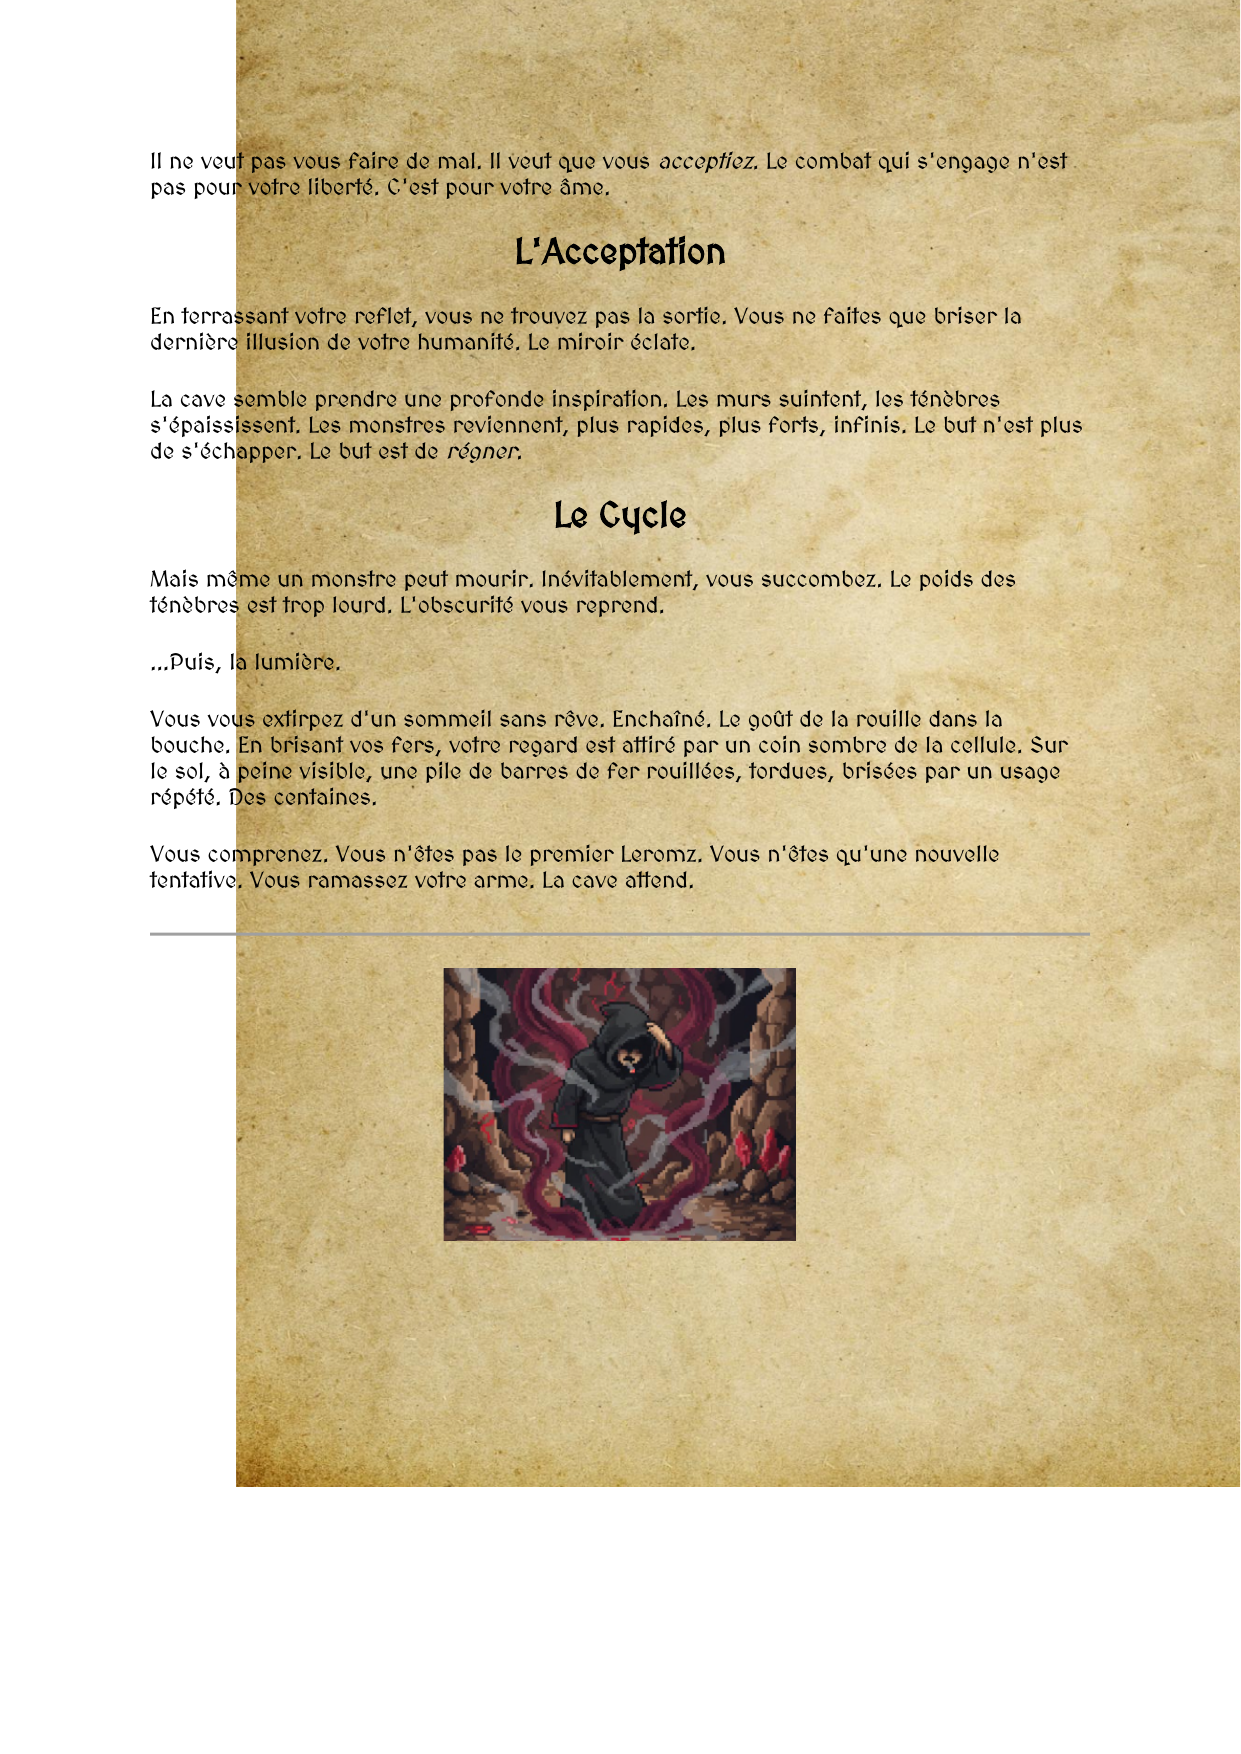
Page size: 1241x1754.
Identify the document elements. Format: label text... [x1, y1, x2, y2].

subtitle En terrassant votre reflet, vous ne trouvez pas la sortie. Vous ne faites que briser la dernière illusion de votre humanité. Le miroir éclate. [150, 304, 1090, 356]
subtitle Le Cycle [150, 497, 1090, 537]
subtitle Il ne veut pas vous faire de mal. Il veut que vous acceptiez. Le combat qui s'engage n'est pas pour votre liberté. C'est pour votre âme. [150, 150, 1090, 202]
subtitle Vous comprenez. Vous n'êtes pas le premier Leromz. Vous n'êtes qu'une nouvelle tentative. Vous ramassez votre arme. La cave attend. [150, 843, 1090, 895]
subtitle Mais même un monstre peut mourir. Inévitablement, vous succombez. Le poids des ténèbres est trop lourd. L'obscurité vous reprend. [150, 568, 1090, 620]
subtitle ...Puis, la lumière. [150, 651, 1090, 677]
subtitle L'Acceptation [150, 233, 1090, 273]
picture [237, 0, 1241, 1485]
subtitle Vous vous extirpez d'un sommeil sans rêve. Enchaîné. Le goût de la rouille dans la bouche. En brisant vos fers, votre regard est attiré par un coin sombre de la cellule. Sur le sol, à peine visible, une pile de barres de fer rouillées, tordues, brisées par un usage répété. Des centaines. [150, 708, 1090, 812]
subtitle La cave semble prendre une profonde inspiration. Les murs suintent, les ténèbres s'épaississent. Les monstres reviennent, plus rapides, plus forts, infinis. Le but n'est plus de s'échapper. Le but est de régner. [150, 387, 1090, 465]
